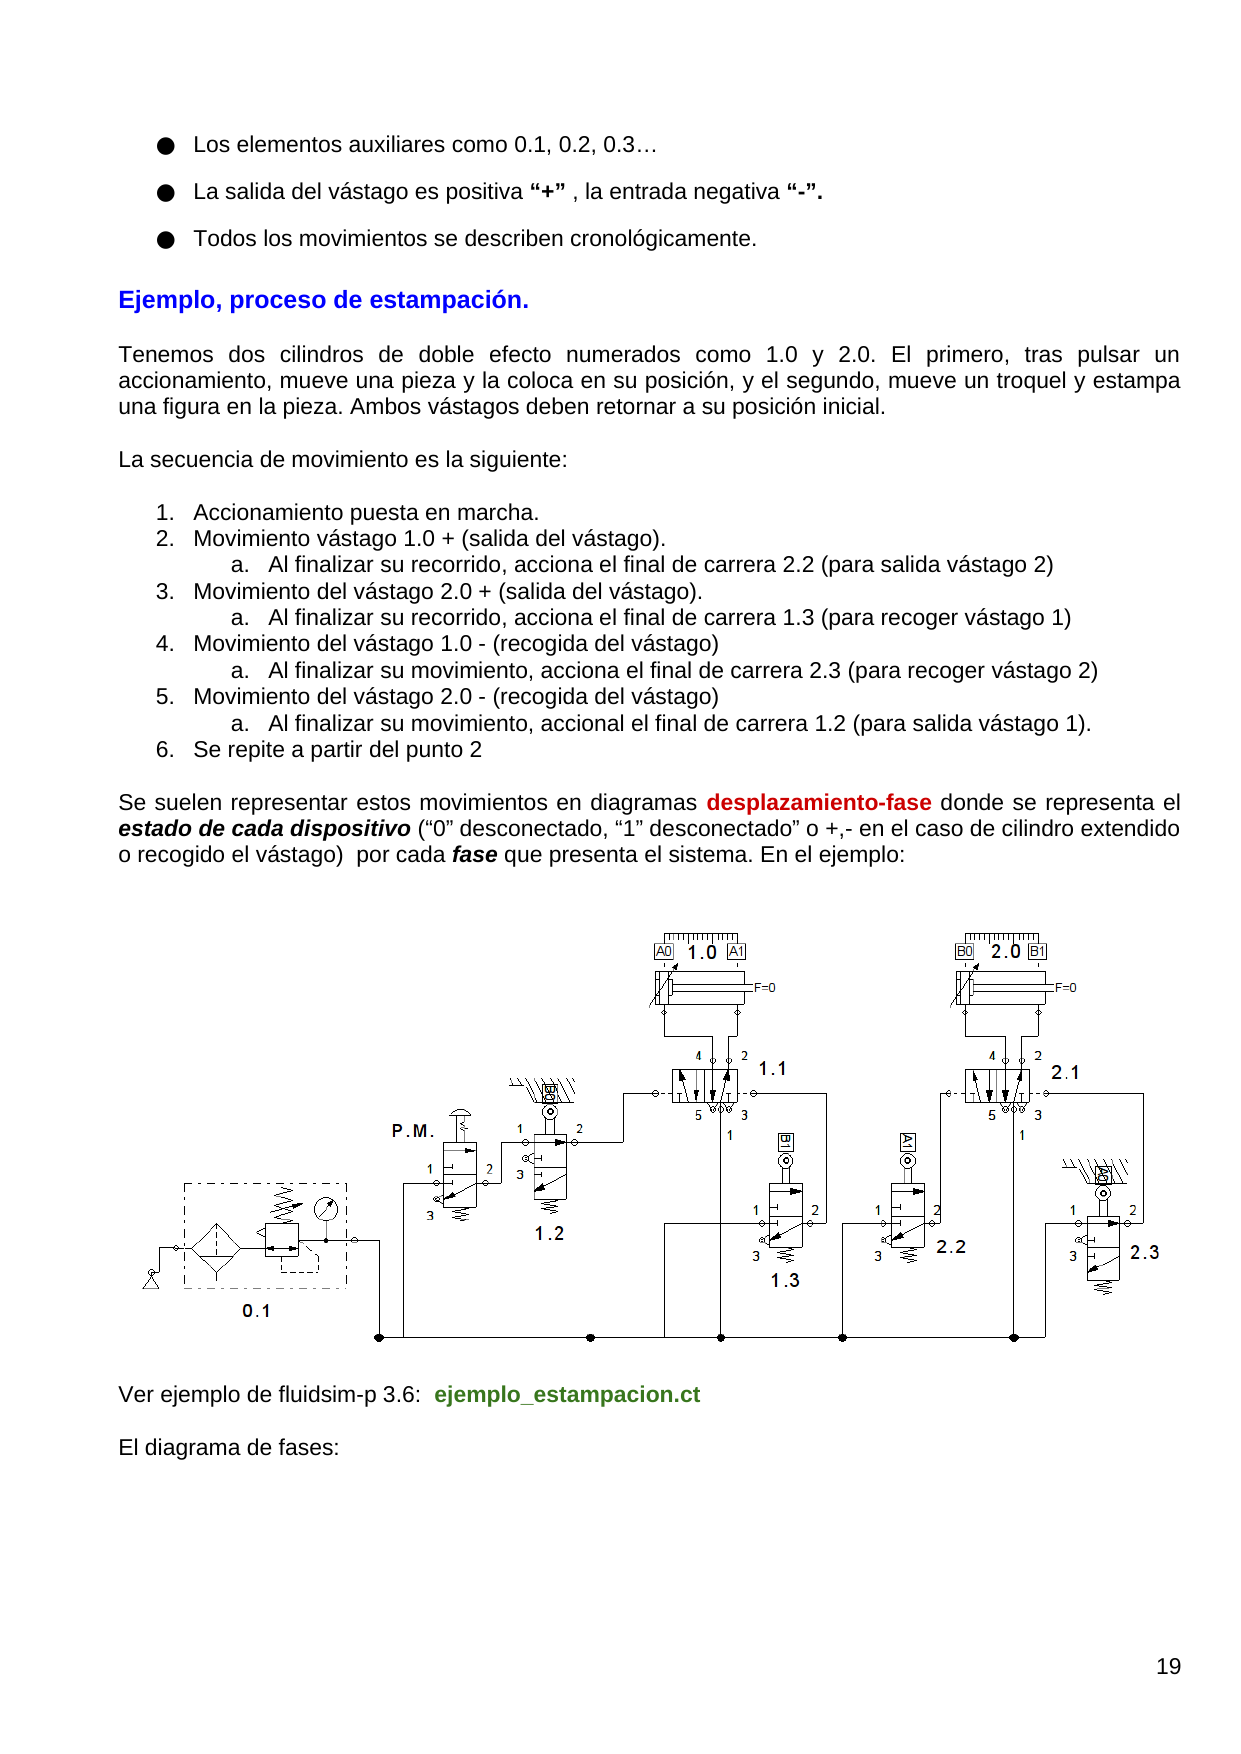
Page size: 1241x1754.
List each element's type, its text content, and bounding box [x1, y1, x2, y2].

list Movimiento del vástago 2.0 + (salida del vástago). [156, 578, 1181, 604]
list Al finalizar su movimiento, acciona el final de carrera 2.3 (para recoger vástago 2) [231, 657, 1181, 683]
list Al finalizar su recorrido, acciona el final de carrera 1.3 (para recoger vástago 1) [231, 604, 1181, 630]
text El diagrama de fases: [118, 1433, 1181, 1460]
list Los elementos auxiliares como 0.1, 0.2, 0.3… [156, 118, 1181, 165]
list Movimiento vástago 1.0 + (salida del vástago). [156, 525, 1181, 551]
list Todos los movimientos se describen cronológicamente. [156, 212, 1181, 259]
text Ejemplo, proceso de estampación. [118, 285, 1181, 314]
list Al finalizar su recorrido, acciona el final de carrera 2.2 (para salida vástago 2) [231, 551, 1181, 578]
text Tenemos dos cilindros de doble efecto numerados como 1.0 y 2.0. El primero, tras pulsar un accionamiento, mueve una pieza y la coloca en su posición, y el segundo, mueve un troquel y estampa una figura en la pieza. Ambos vástagos deben retornar a su posición inicial. [118, 341, 1181, 419]
text La secuencia de movimiento es la siguiente: [118, 446, 1181, 472]
list Movimiento del vástago 1.0 - (recogida del vástago) [156, 630, 1181, 657]
list Movimiento del vástago 2.0 - (recogida del vástago) [156, 683, 1181, 709]
list La salida del vástago es positiva “+” , la entrada negativa “-”. [156, 165, 1181, 212]
list Al finalizar su movimiento, accional el final de carrera 1.2 (para salida vástago 1). [231, 709, 1181, 736]
text Se suelen representar estos movimientos en diagramas desplazamiento-fase donde se representa el estado de cada dispositivo (“0” desconectado, “1” desconectado” o +,- en el caso de cilindro extendido o recogido el vástago) por cada fase que presenta el sistema. En el ejemplo: [118, 788, 1181, 868]
list Accionamiento puesta en marcha. [156, 499, 1181, 525]
list Se repite a partir del punto 2 [156, 736, 1181, 762]
picture [118, 920, 1182, 1381]
text Ver ejemplo de fluidsim-p 3.6: ejemplo_estampacion.ct [118, 1381, 1181, 1407]
